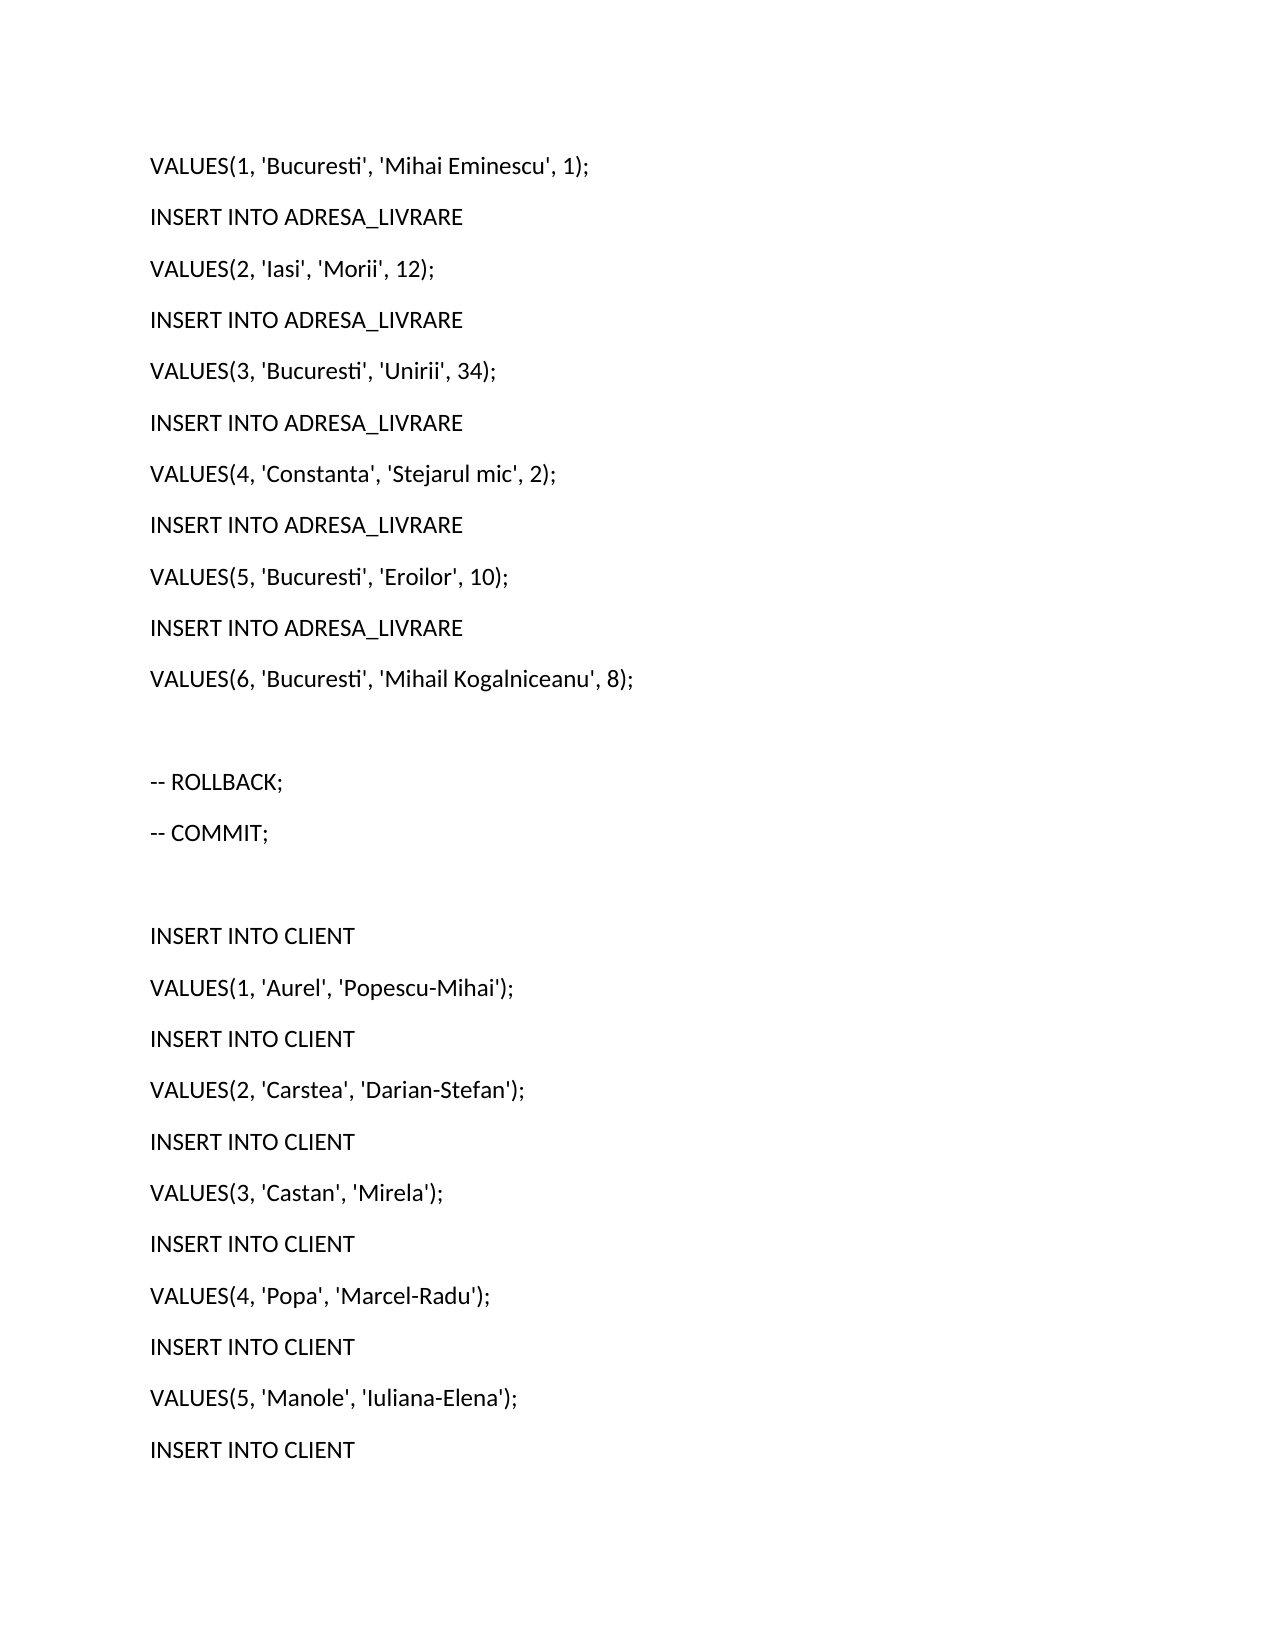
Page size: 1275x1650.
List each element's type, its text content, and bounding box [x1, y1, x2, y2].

text INSERT INTO CLIENT [150, 1126, 1125, 1156]
text INSERT INTO ADRESA_LIVRARE [150, 304, 1125, 334]
text VALUES(5, 'Bucuresti', 'Eroilor', 10); [150, 561, 1125, 591]
text INSERT INTO CLIENT [150, 1228, 1125, 1259]
text VALUES(6, 'Bucuresti', 'Mihail Kogalniceanu', 8); [150, 663, 1125, 694]
text VALUES(4, 'Popa', 'Marcel-Radu'); [150, 1280, 1125, 1310]
text INSERT INTO ADRESA_LIVRARE [150, 509, 1125, 540]
text VALUES(4, 'Constanta', 'Stejarul mic', 2); [150, 458, 1125, 489]
text -- ROLLBACK; [150, 766, 1125, 797]
text INSERT INTO ADRESA_LIVRARE [150, 612, 1125, 643]
text -- COMMIT; [150, 818, 1125, 848]
text VALUES(1, 'Bucuresti', 'Mihai Eminescu', 1); [150, 150, 1125, 181]
text VALUES(2, 'Carstea', 'Darian-Stefan'); [150, 1074, 1125, 1105]
text VALUES(5, 'Manole', 'Iuliana-Elena'); [150, 1382, 1125, 1413]
text INSERT INTO ADRESA_LIVRARE [150, 201, 1125, 232]
text INSERT INTO ADRESA_LIVRARE [150, 407, 1125, 437]
text INSERT INTO CLIENT [150, 920, 1125, 951]
text VALUES(1, 'Aurel', 'Popescu-Mihai'); [150, 972, 1125, 1002]
text VALUES(2, 'Iasi', 'Morii', 12); [150, 253, 1125, 283]
text INSERT INTO CLIENT [150, 1023, 1125, 1053]
text VALUES(3, 'Castan', 'Mirela'); [150, 1177, 1125, 1208]
text VALUES(3, 'Bucuresti', 'Unirii', 34); [150, 355, 1125, 386]
text INSERT INTO CLIENT [150, 1434, 1125, 1464]
text INSERT INTO CLIENT [150, 1331, 1125, 1362]
